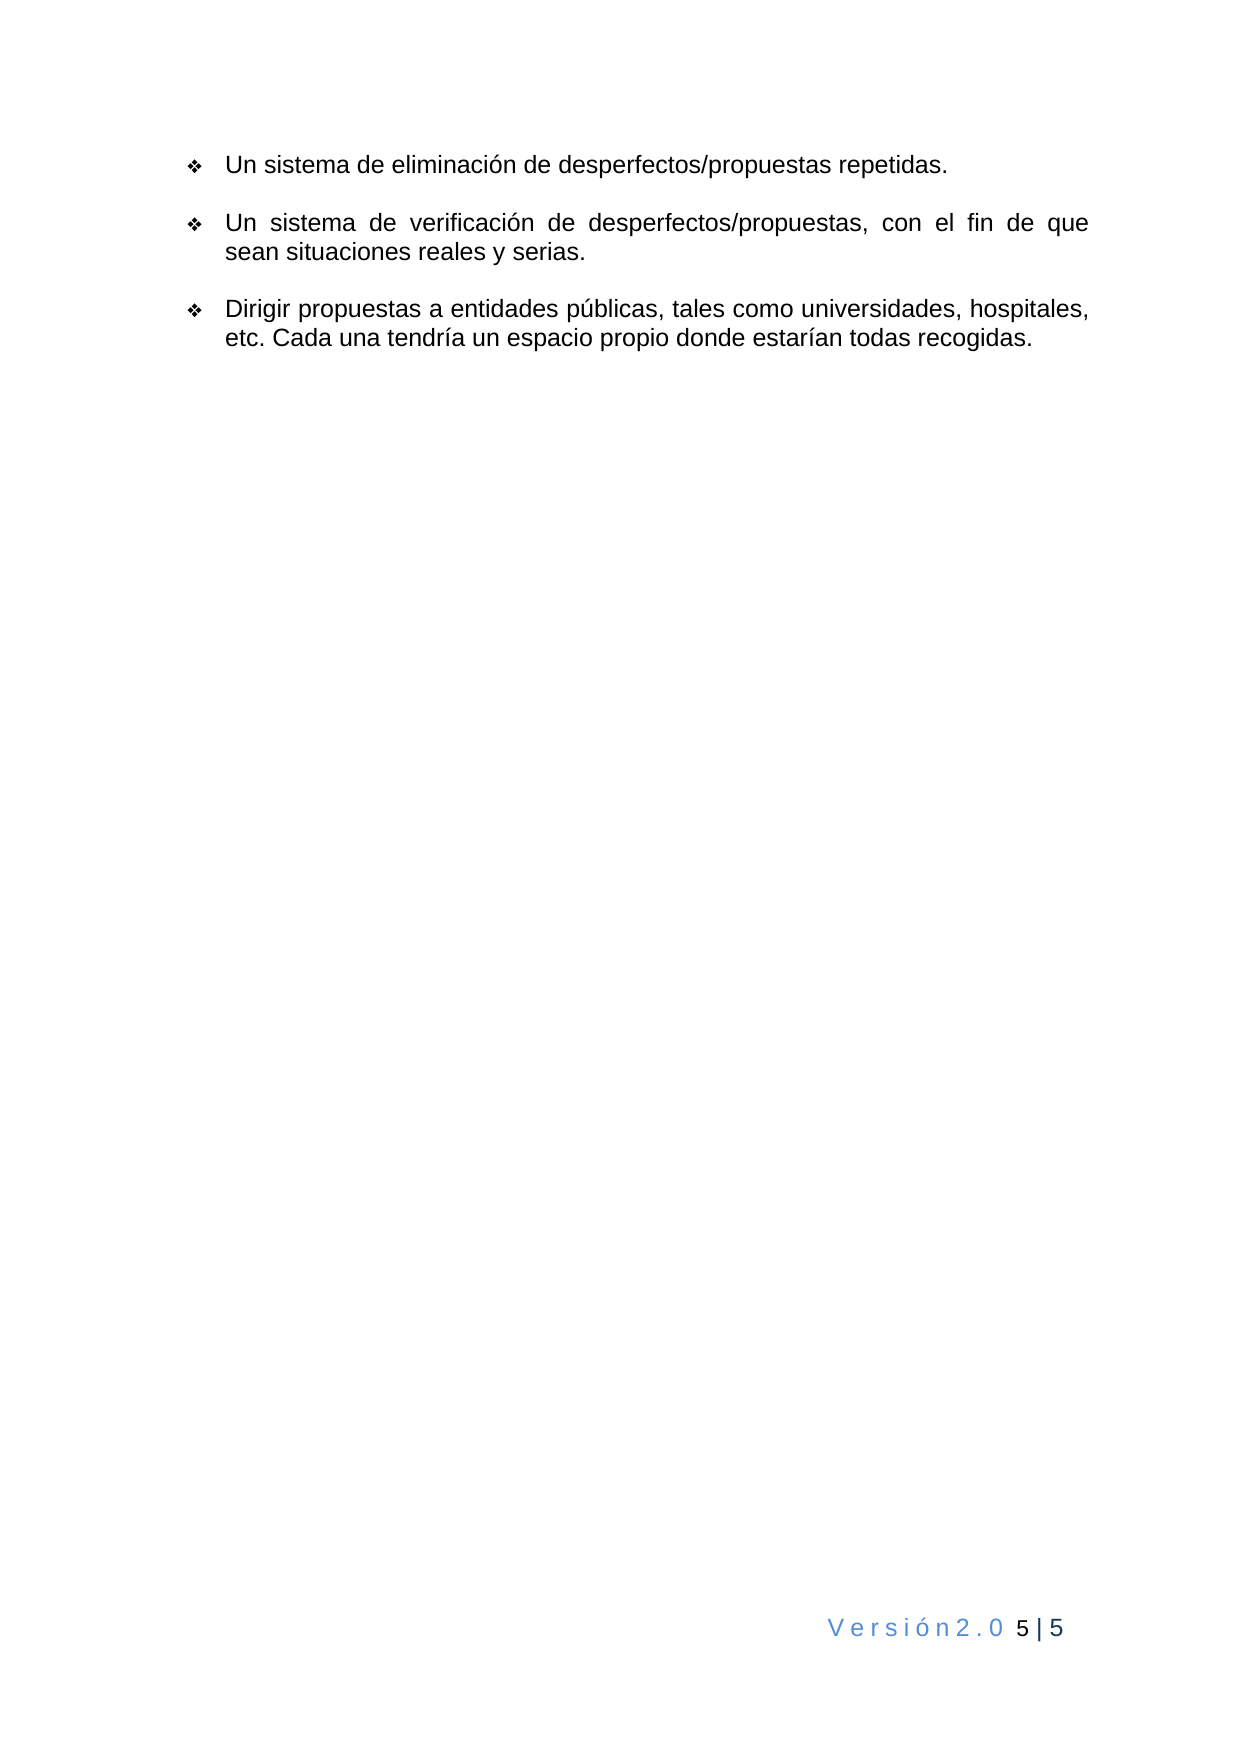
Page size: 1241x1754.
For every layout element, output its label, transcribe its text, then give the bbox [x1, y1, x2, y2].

list Un sistema de verificación de desperfectos/propuestas, con el fin de que sean situaciones reales y serias. [187, 208, 1090, 265]
list Un sistema de eliminación de desperfectos/propuestas repetidas. [187, 150, 1090, 179]
list Dirigir propuestas a entidades públicas, tales como universidades, hospitales, etc. Cada una tendría un espacio propio donde estarían todas recogidas. [187, 294, 1090, 352]
